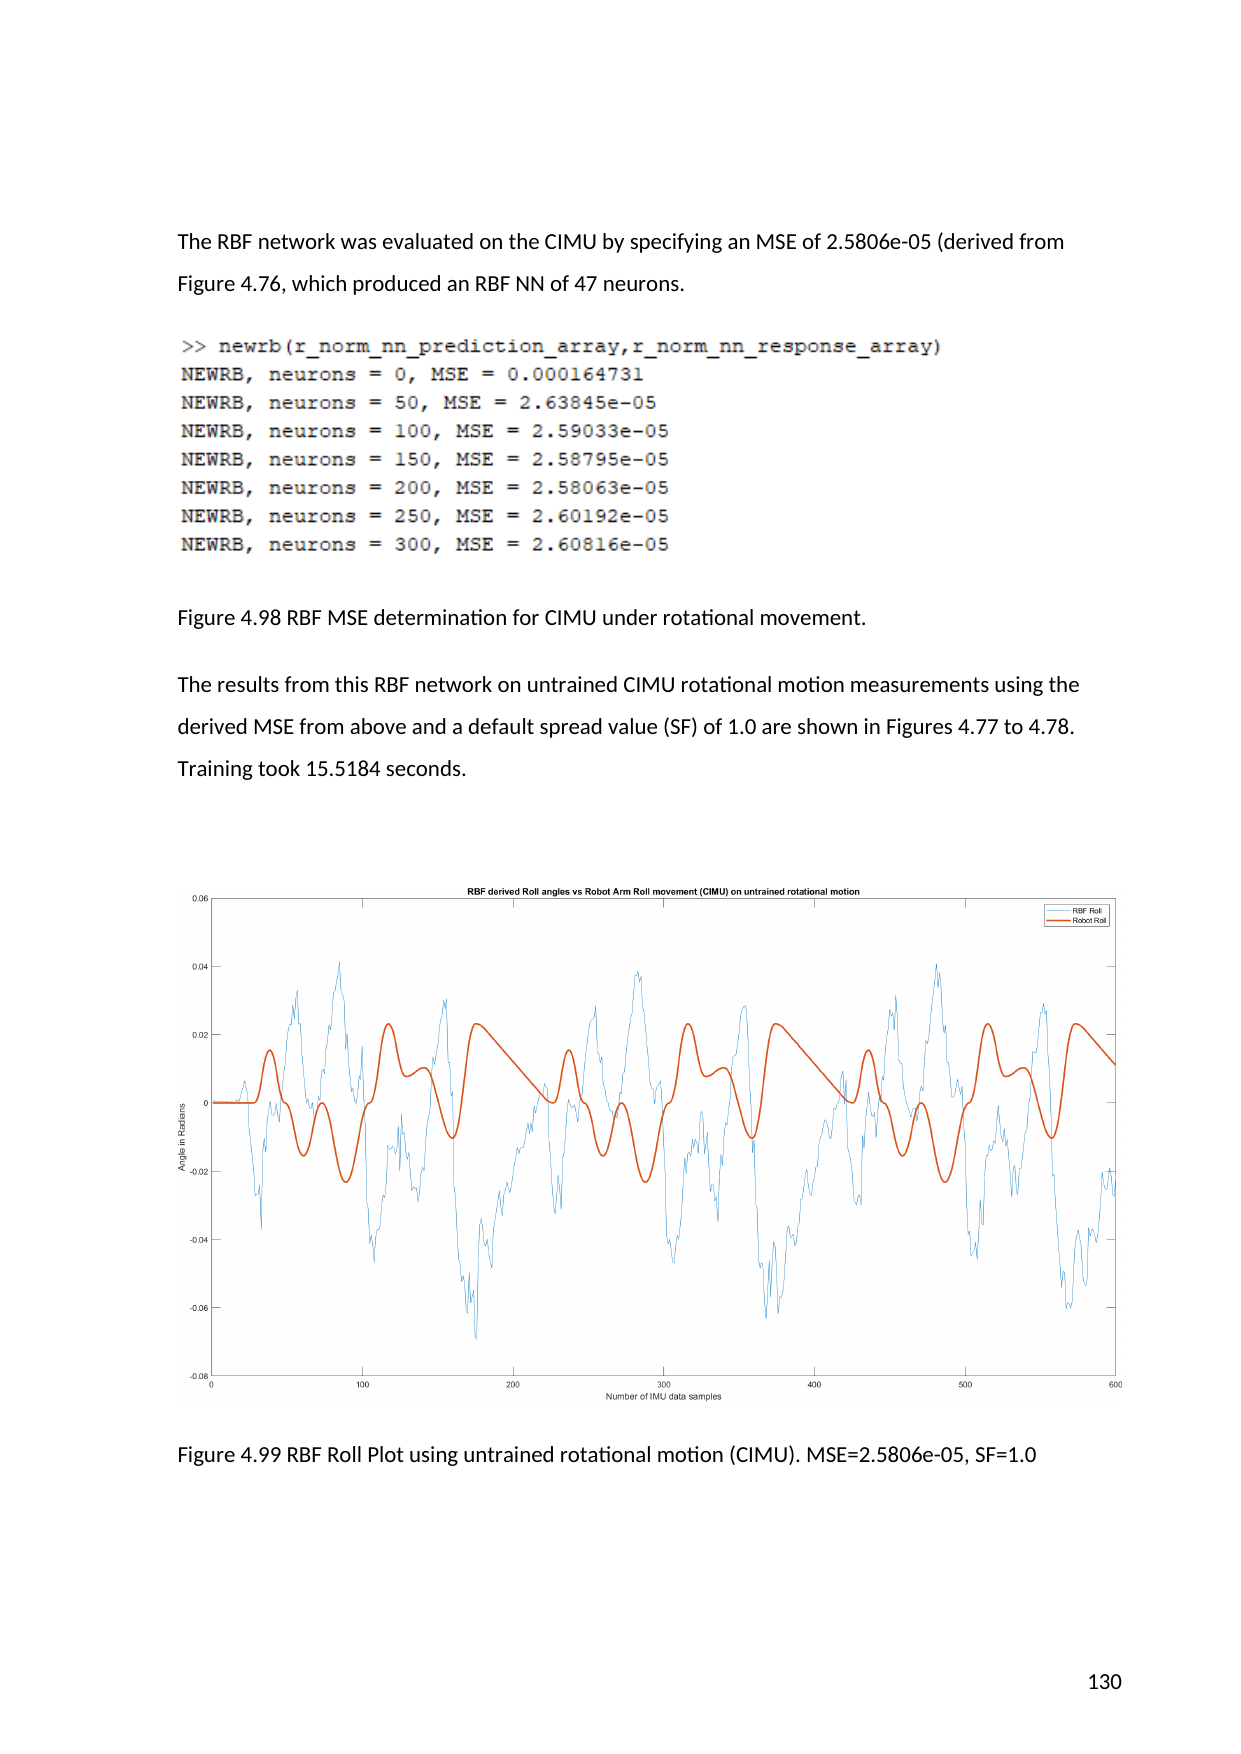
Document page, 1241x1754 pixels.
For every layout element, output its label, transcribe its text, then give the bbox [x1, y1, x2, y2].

text The results from this RBF network on untrained CIMU rotational motion measurements using the derived MSE from above and a default spread value (SF) of 1.0 are shown in Figures 4.77 to 4.78. Training took 15.5184 seconds. [177, 670, 1122, 782]
text The RBF network was evaluated on the CIMU by specifying an MSE of 2.5806e-05 (derived from Figure 4.76, which produced an RBF NN of 47 neurons. [177, 227, 1122, 297]
picture [177, 888, 1123, 1402]
picture [177, 336, 984, 565]
